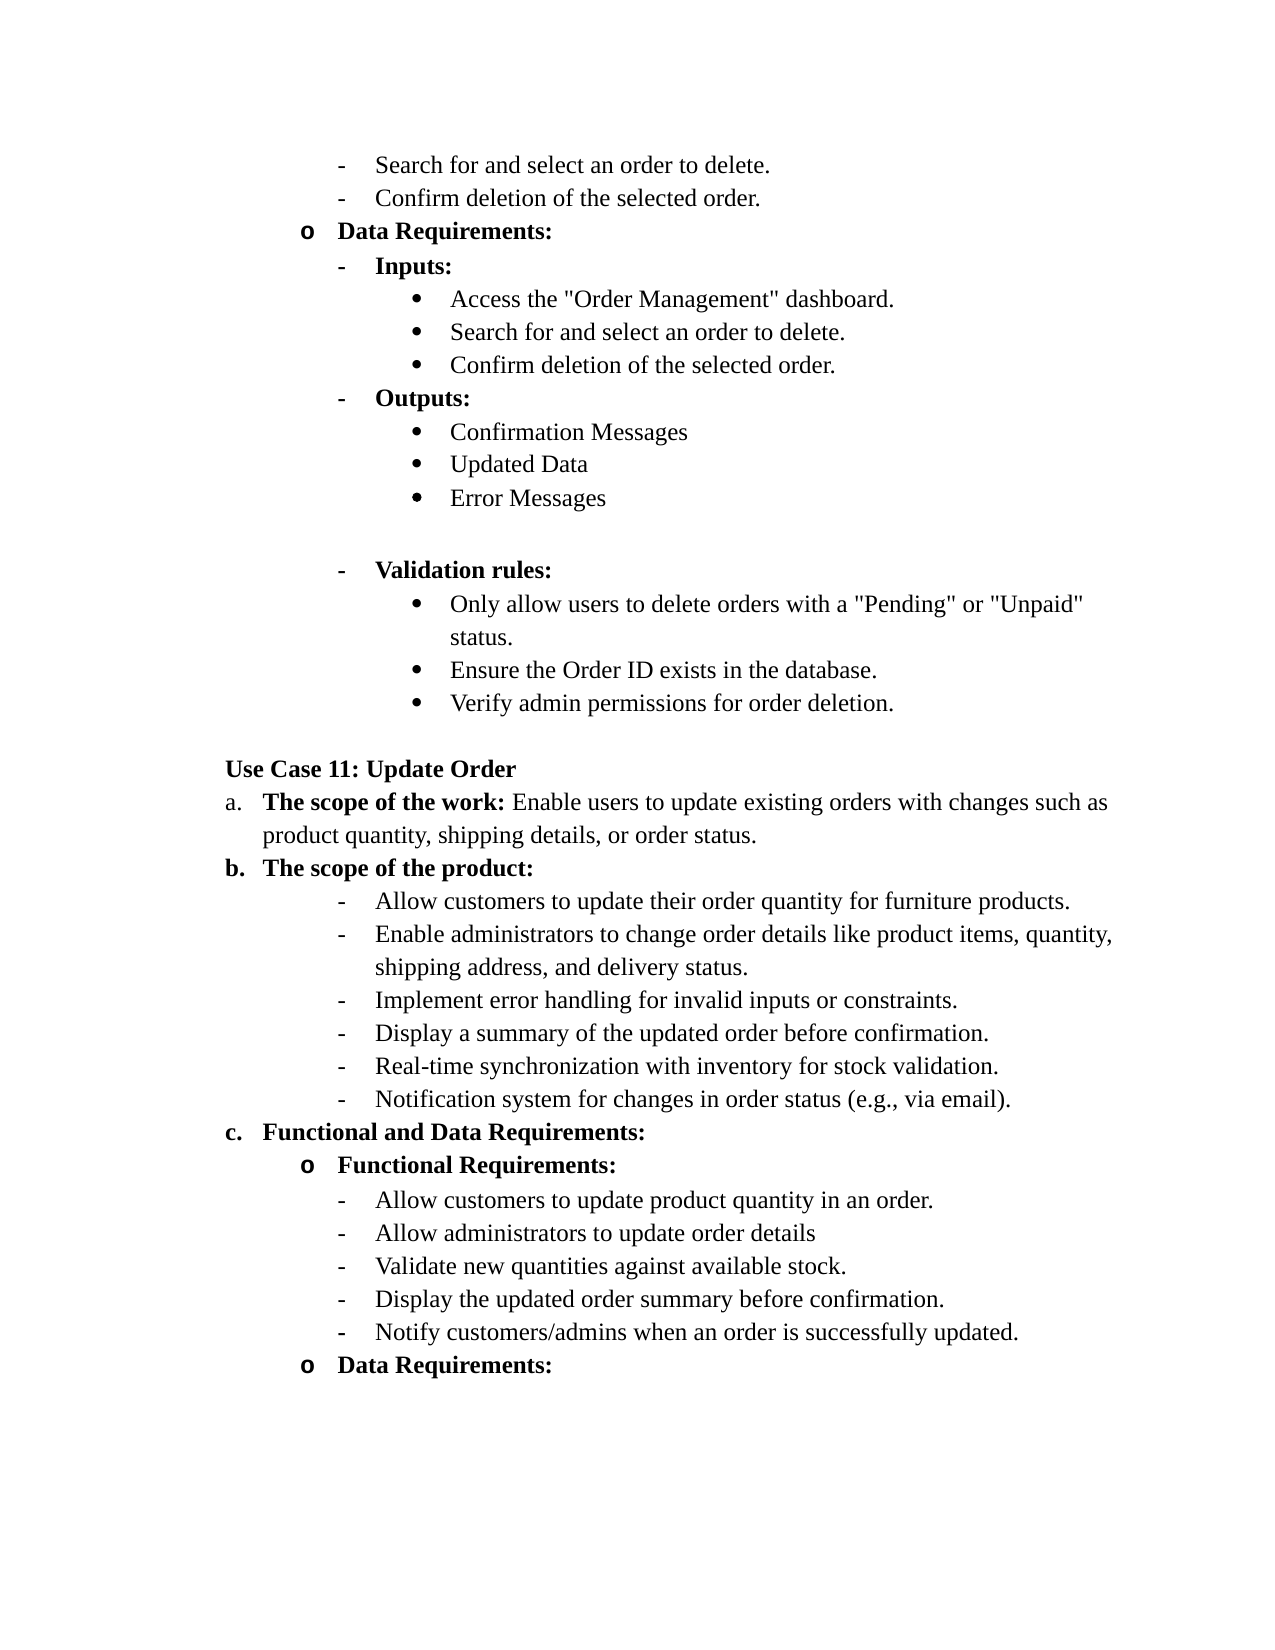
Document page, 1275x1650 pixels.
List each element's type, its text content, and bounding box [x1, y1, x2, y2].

list Only allow users to delete orders with a "Pending" or "Unpaid" status. [412, 589, 1125, 650]
list Search for and select an order to delete. [412, 317, 1125, 346]
list Error Messages [412, 483, 1125, 551]
list Confirm deletion of the selected order. [337, 183, 1125, 212]
list Search for and select an order to delete. [337, 150, 1125, 179]
list Updated Data [412, 449, 1125, 478]
list Display a summary of the updated order before confirmation. [337, 1018, 1125, 1047]
list Notification system for changes in order status (e.g., via email). [337, 1084, 1125, 1113]
list Implement error handling for invalid inputs or constraints. [337, 985, 1125, 1014]
list Allow administrators to update order details [337, 1218, 1125, 1247]
list The scope of the work: Enable users to update existing orders with changes such as product quantity, shipping details, or order status. [225, 787, 1125, 848]
list Confirm deletion of the selected order. [412, 351, 1125, 379]
list Data Requirements: [300, 216, 1125, 247]
list Verify admin permissions for order deletion. [412, 688, 1125, 716]
list Enable administrators to change order details like product items, quantity, shipping address, and delivery status. [337, 919, 1125, 981]
list Confirmation Messages [412, 417, 1125, 445]
list Ensure the Order ID exists in the database. [412, 655, 1125, 683]
list Validation rules: [337, 556, 1125, 584]
list Functional and Data Requirements: [225, 1117, 1125, 1146]
list Display the updated order summary before confirmation. [337, 1284, 1125, 1313]
list Notify customers/admins when an order is successfully updated. [337, 1317, 1125, 1346]
list Real-time synchronization with inventory for stock validation. [337, 1051, 1125, 1080]
list Data Requirements: [300, 1351, 1125, 1381]
list Access the "Order Management" dashboard. [412, 284, 1125, 313]
list Inputs: [337, 251, 1125, 280]
list Allow customers to update product quantity in an order. [337, 1185, 1125, 1214]
list Allow customers to update their order quantity for furniture products. [337, 886, 1125, 914]
list Validate new quantities against available stock. [337, 1251, 1125, 1280]
list Use Case 11: Update Order [225, 754, 1125, 782]
list Outputs: [337, 383, 1125, 412]
list Functional Requirements: [300, 1150, 1125, 1181]
list The scope of the product: [225, 853, 1125, 882]
